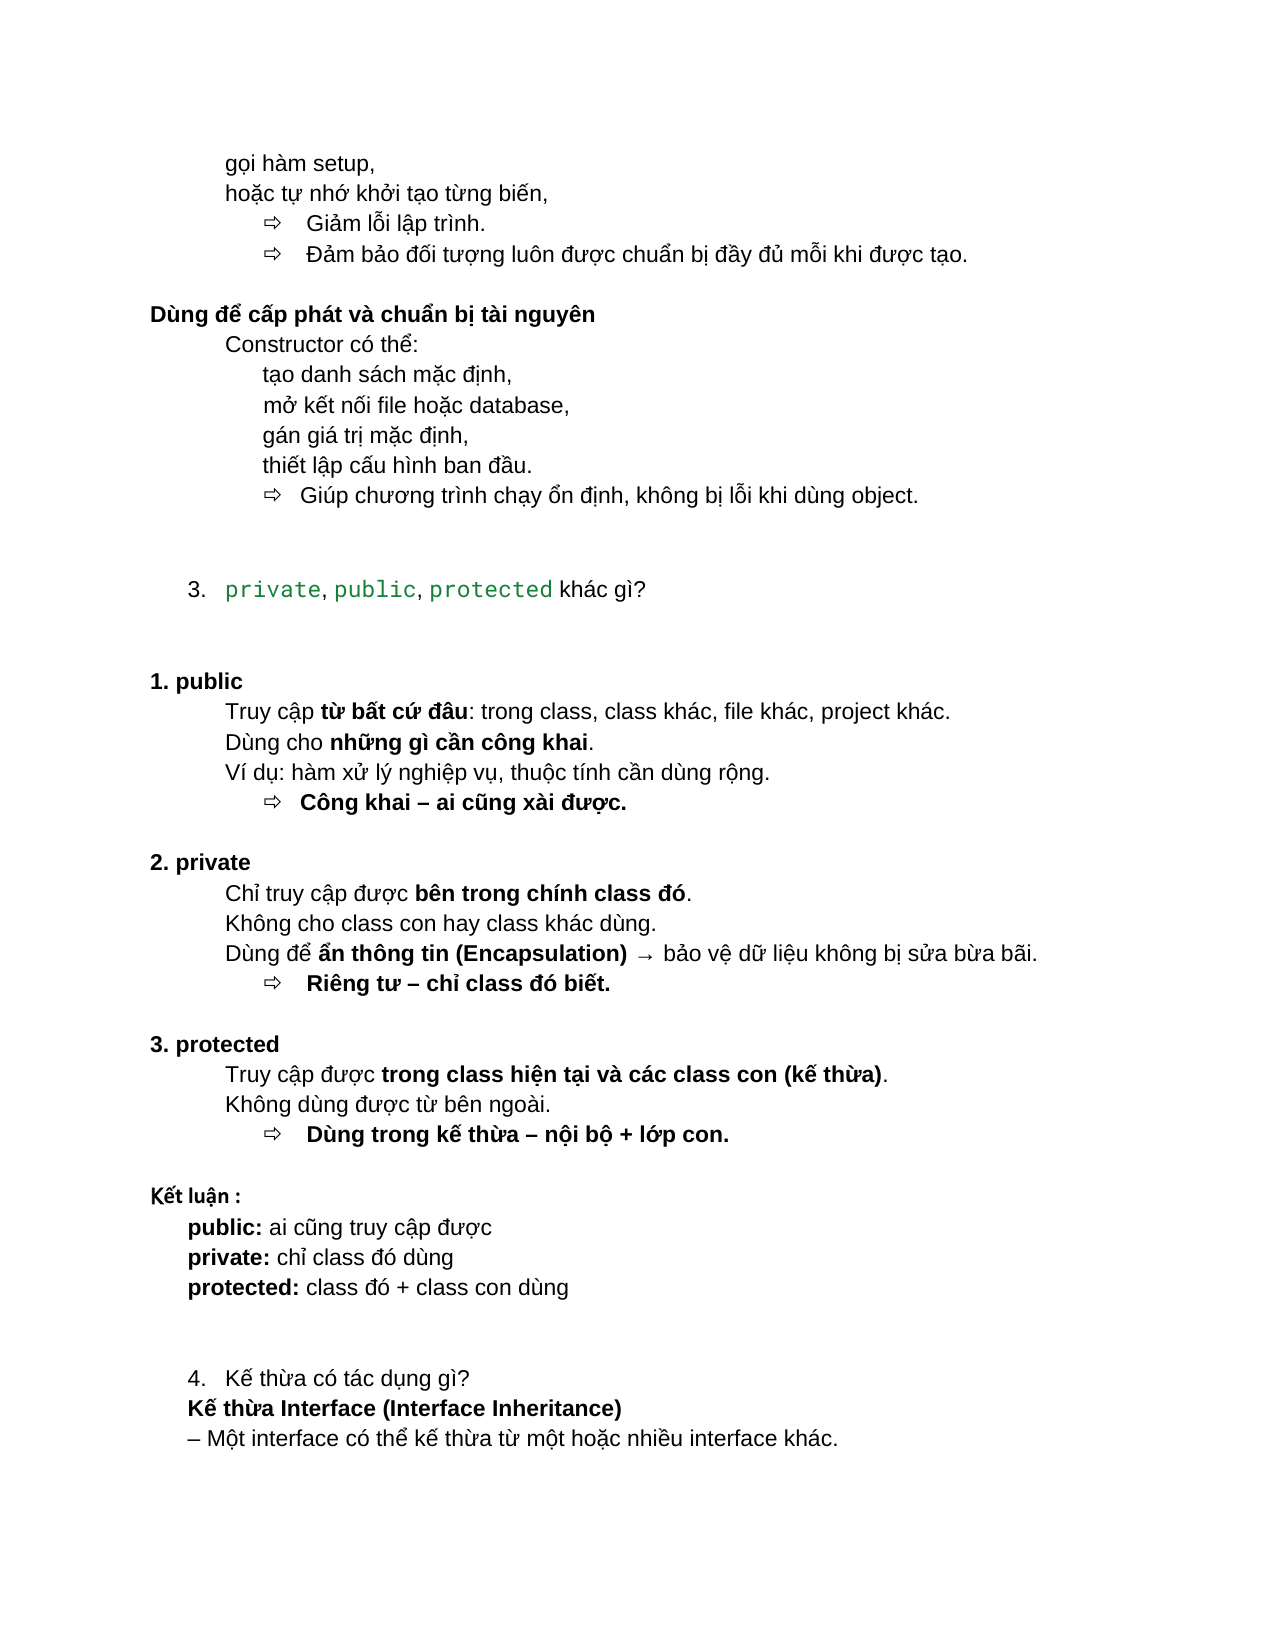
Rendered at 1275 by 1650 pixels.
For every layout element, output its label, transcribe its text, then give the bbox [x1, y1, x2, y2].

list Giúp chương trình chạy ổn định, không bị lỗi khi dùng object. [262, 482, 1125, 509]
list Công khai – ai cũng xài được. [262, 789, 1125, 815]
list Giảm lỗi lập trình. [262, 210, 1125, 237]
text Dùng để cấp phát và chuẩn bị tài nguyên [150, 301, 1125, 327]
list private, public, protected khác gì? [187, 573, 1125, 603]
text Không cho class con hay class khác dùng. [225, 910, 1125, 936]
text mở kết nối file hoặc database, [225, 392, 1125, 418]
text tạo danh sách mặc định, [262, 361, 1125, 388]
text 3. protected [150, 1031, 1125, 1057]
text Dùng cho những gì cần công khai. [225, 728, 1125, 755]
text private: chỉ class đó dùng [187, 1244, 1125, 1270]
text thiết lập cấu hình ban đầu. [262, 452, 1125, 478]
text Kế thừa Interface (Interface Inheritance) [187, 1395, 1125, 1421]
text Dùng để ẩn thông tin (Encapsulation) → bảo vệ dữ liệu không bị sửa bừa bãi. [225, 940, 1125, 966]
text gọi hàm setup, [225, 150, 1125, 176]
text Không dùng được từ bên ngoài. [225, 1091, 1125, 1117]
text public: ai cũng truy cập được [187, 1214, 1125, 1240]
text gán giá trị mặc định, [262, 422, 1125, 448]
text hoặc tự nhớ khởi tạo từng biến, [225, 180, 1125, 207]
list Riêng tư – chỉ class đó biết. [262, 970, 1125, 996]
text – Một interface có thể kế thừa từ một hoặc nhiều interface khác. [187, 1425, 1125, 1452]
text Truy cập được trong class hiện tại và các class con (kế thừa). [225, 1061, 1125, 1087]
text Kết luận : [150, 1182, 1125, 1209]
text protected: class đó + class con dùng [187, 1274, 1125, 1301]
text Ví dụ: hàm xử lý nghiệp vụ, thuộc tính cần dùng rộng. [225, 759, 1125, 785]
text 1. public [150, 668, 1125, 694]
list Kế thừa có tác dụng gì? [187, 1365, 1125, 1391]
text Chỉ truy cập được bên trong chính class đó. [225, 879, 1125, 906]
list Dùng trong kế thừa – nội bộ + lớp con. [262, 1121, 1125, 1147]
list Đảm bảo đối tượng luôn được chuẩn bị đầy đủ mỗi khi được tạo. [262, 241, 1125, 267]
text 2. private [150, 849, 1125, 876]
text Truy cập từ bất cứ đâu: trong class, class khác, file khác, project khác. [225, 698, 1125, 724]
text Constructor có thể: [225, 331, 1125, 358]
